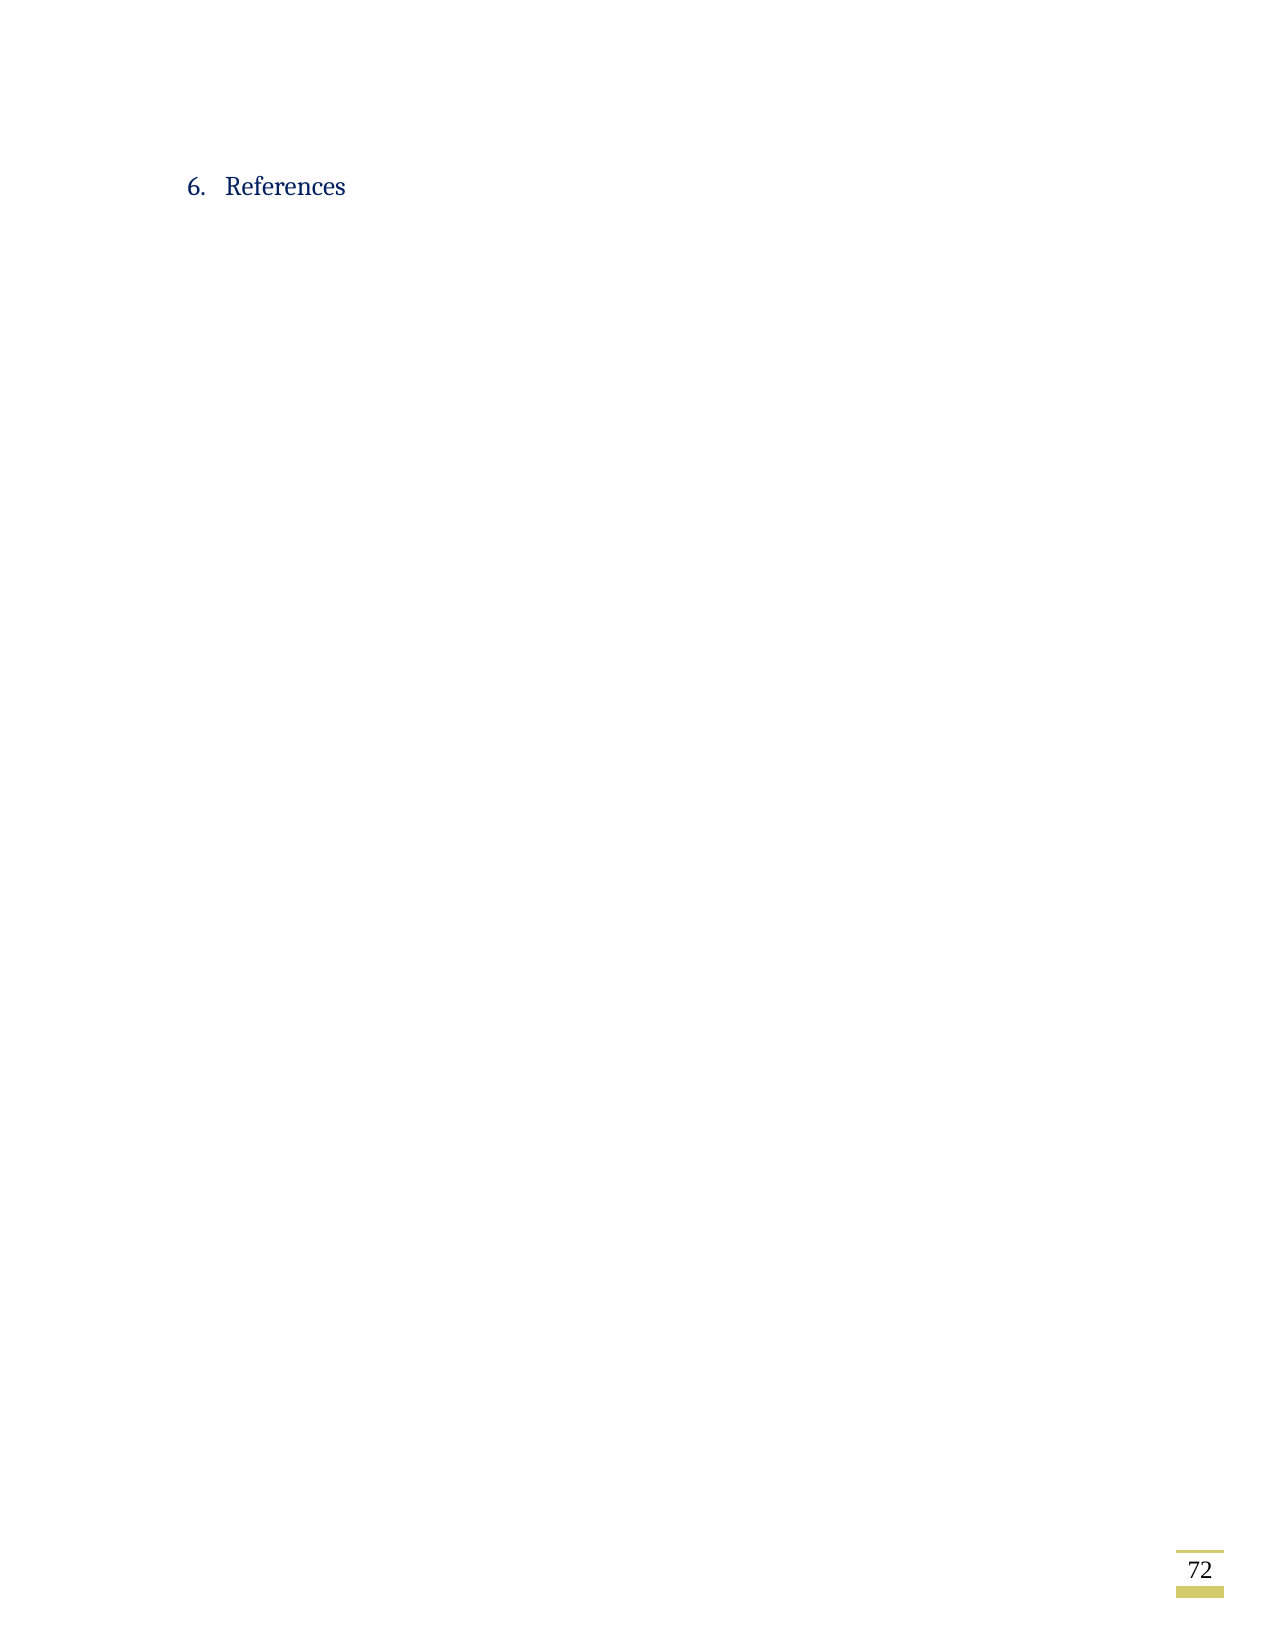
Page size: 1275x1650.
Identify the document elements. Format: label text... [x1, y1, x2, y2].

subtitle References [187, 171, 1125, 202]
